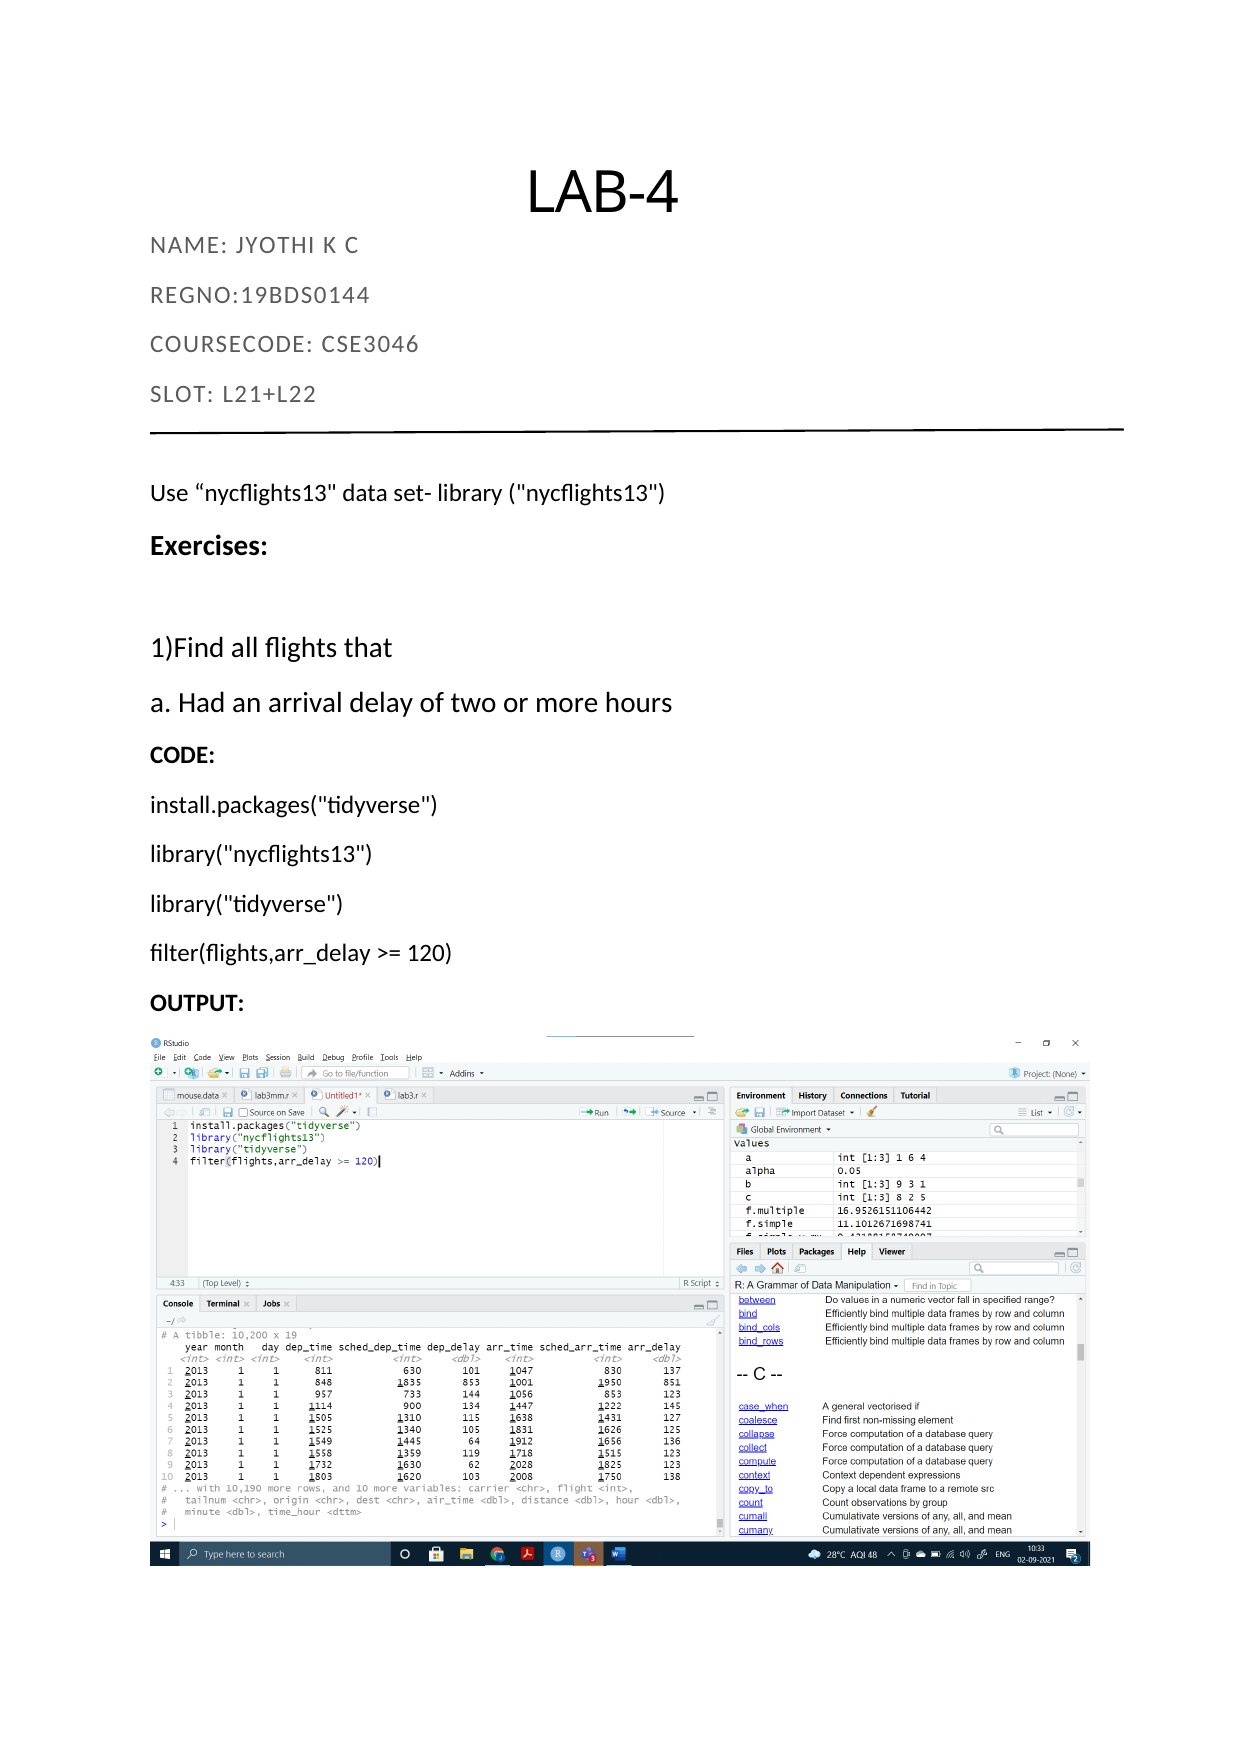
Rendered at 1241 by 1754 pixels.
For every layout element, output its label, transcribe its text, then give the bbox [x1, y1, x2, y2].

text a. Had an arrival delay of two or more hours [150, 684, 1090, 720]
title LAB-4 [150, 150, 1090, 229]
text CODE: [150, 739, 1090, 770]
picture [150, 1036, 1091, 1566]
subtitle COURSECODE: CSE3046 [150, 329, 1090, 359]
text 1)Find all flights that [150, 629, 1090, 664]
text filter(flights,arr_delay >= 120) [150, 937, 1090, 968]
text OUTPUT: [150, 987, 1090, 1018]
subtitle NAME: JYOTHI K C [150, 229, 1090, 260]
text library("nycflights13") [150, 838, 1090, 869]
subtitle SLOT: L21+L22 [150, 378, 1090, 409]
text Exercises: [150, 527, 1090, 563]
subtitle REGNO:19BDS0144 [150, 279, 1090, 309]
text library("tidyverse") [150, 888, 1090, 918]
text install.packages("tidyverse") [150, 789, 1090, 819]
text Use “nycflights13" data set- library ("nycflights13") [150, 477, 1090, 508]
